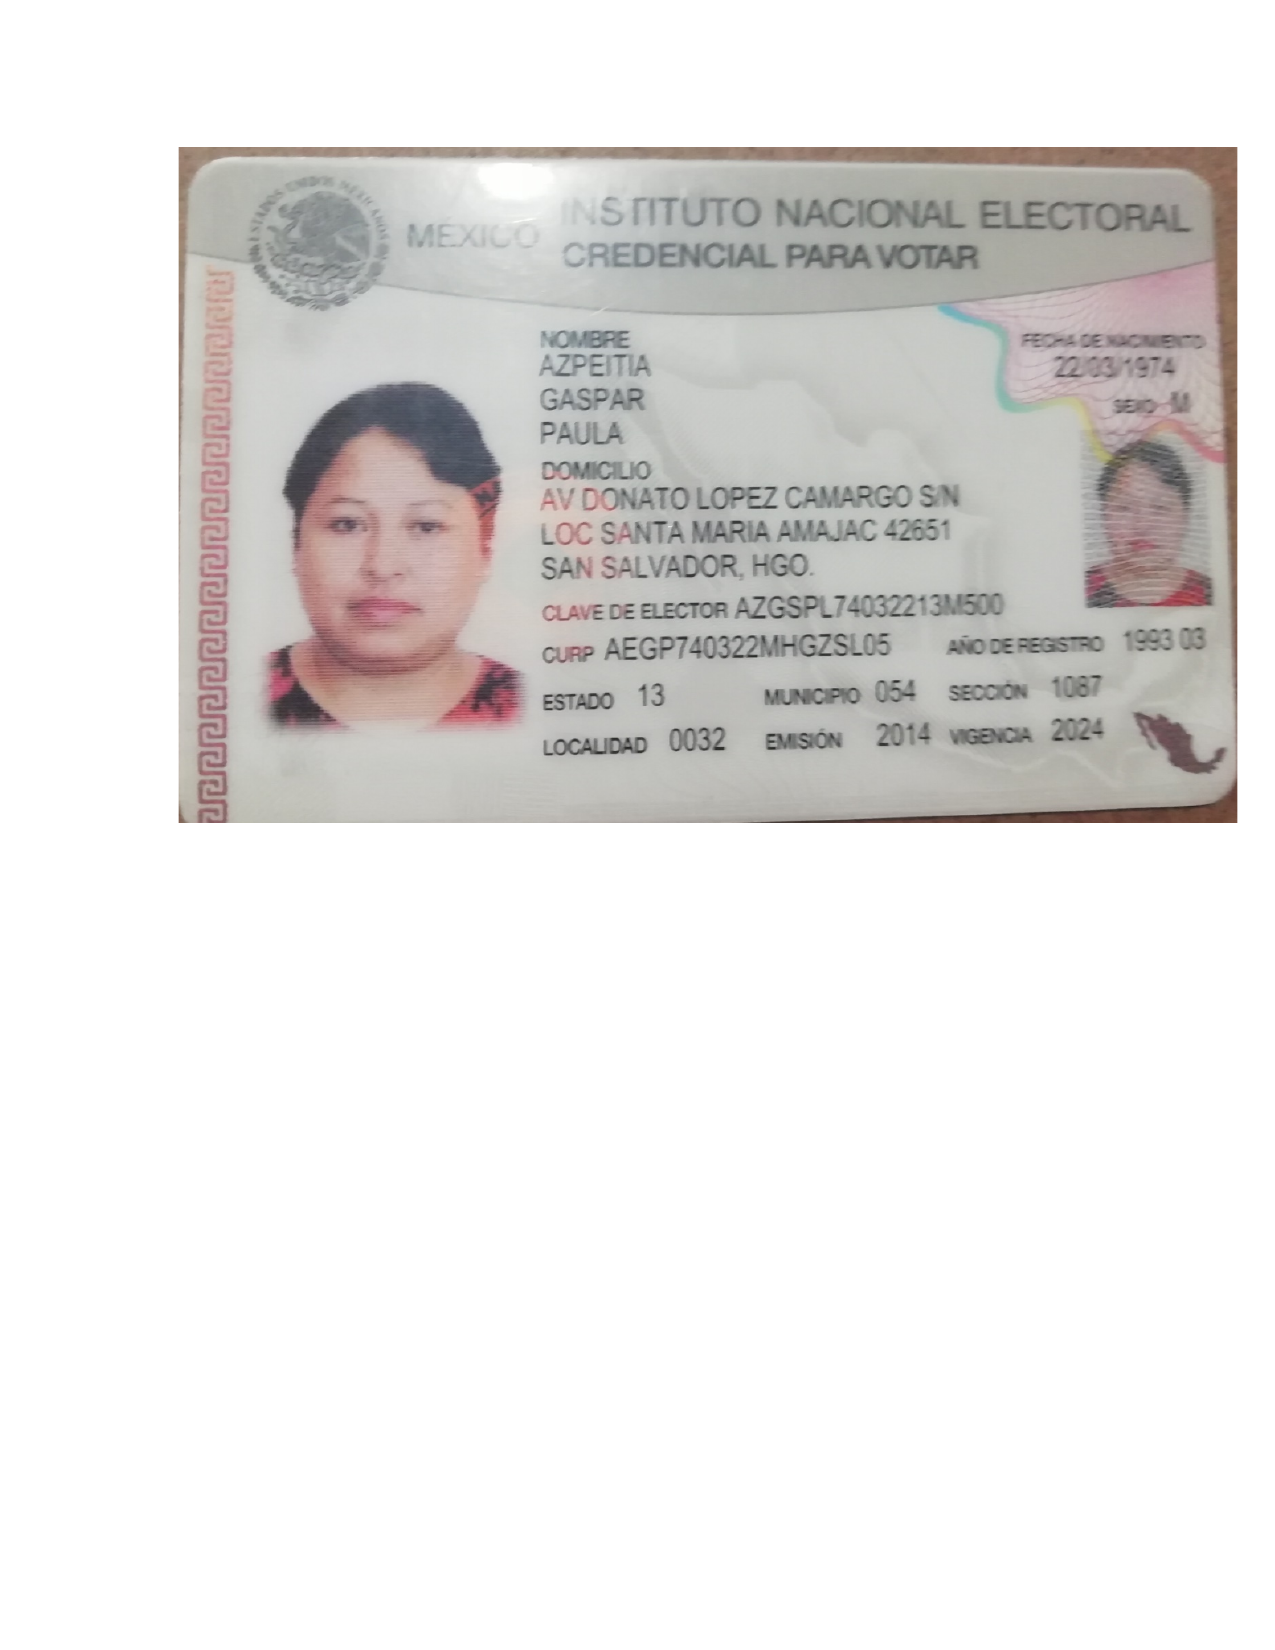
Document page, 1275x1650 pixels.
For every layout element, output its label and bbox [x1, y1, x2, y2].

picture [178, 147, 1238, 823]
